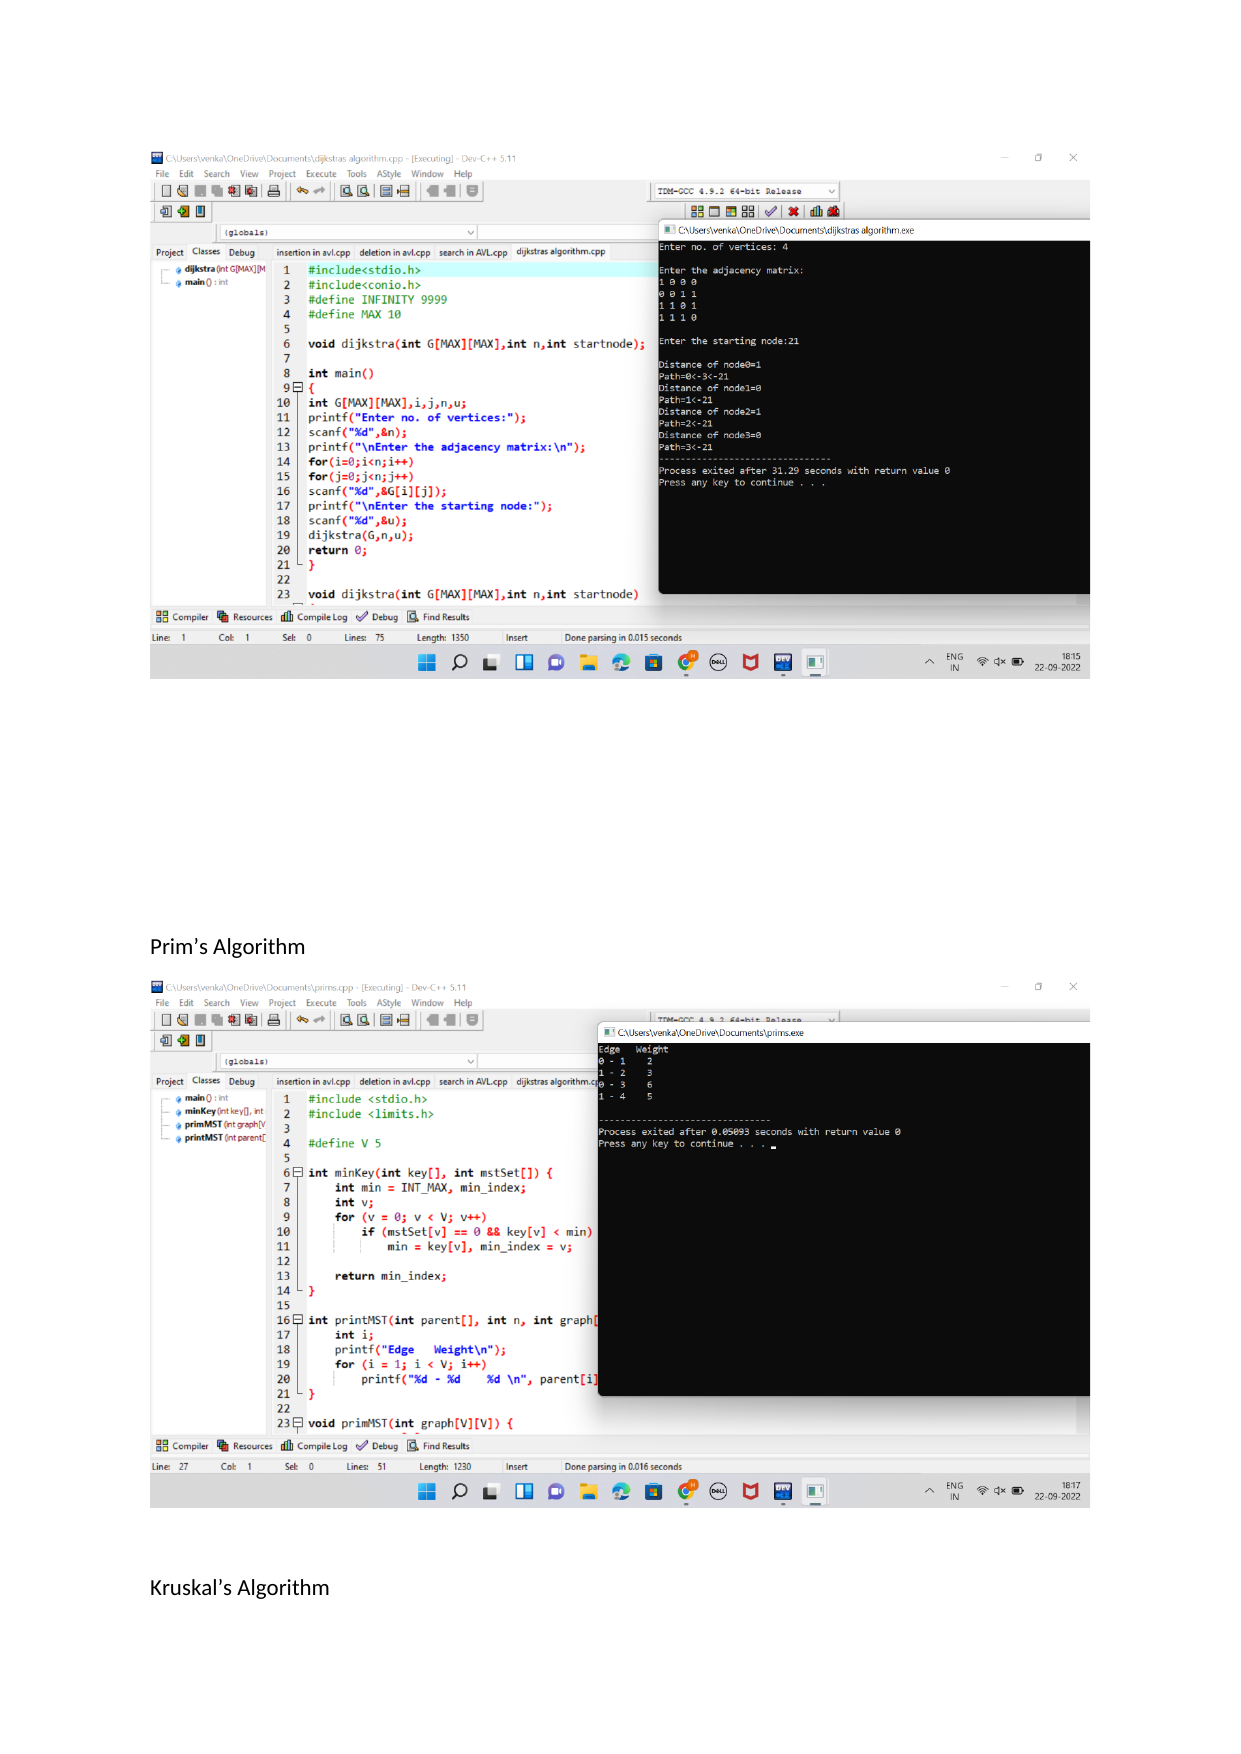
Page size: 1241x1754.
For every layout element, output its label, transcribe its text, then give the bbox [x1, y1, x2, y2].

text Prim’s Algorithm [150, 932, 1090, 960]
text Kruskal’s Algorithm [150, 1573, 1090, 1602]
picture [150, 150, 1091, 679]
picture [150, 978, 1091, 1508]
